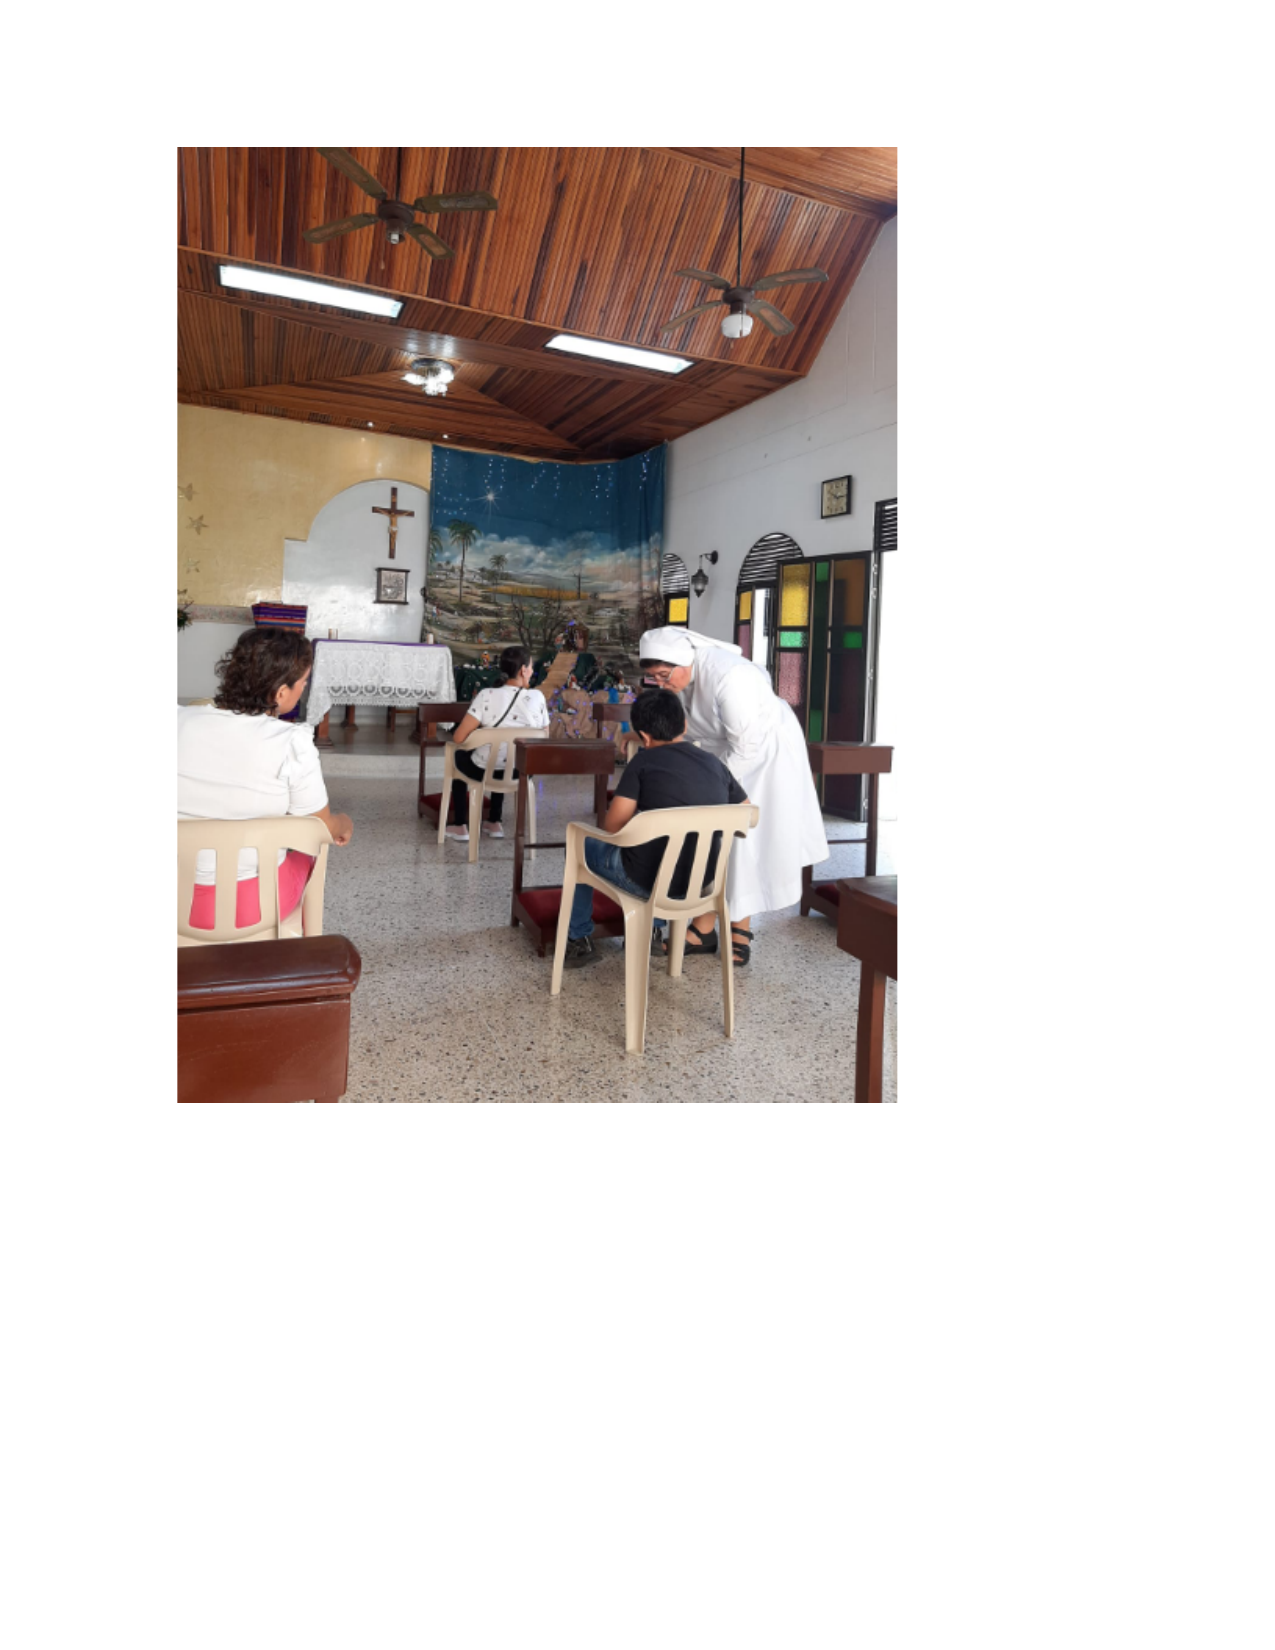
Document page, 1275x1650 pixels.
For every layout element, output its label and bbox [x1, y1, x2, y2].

picture [177, 147, 898, 1103]
